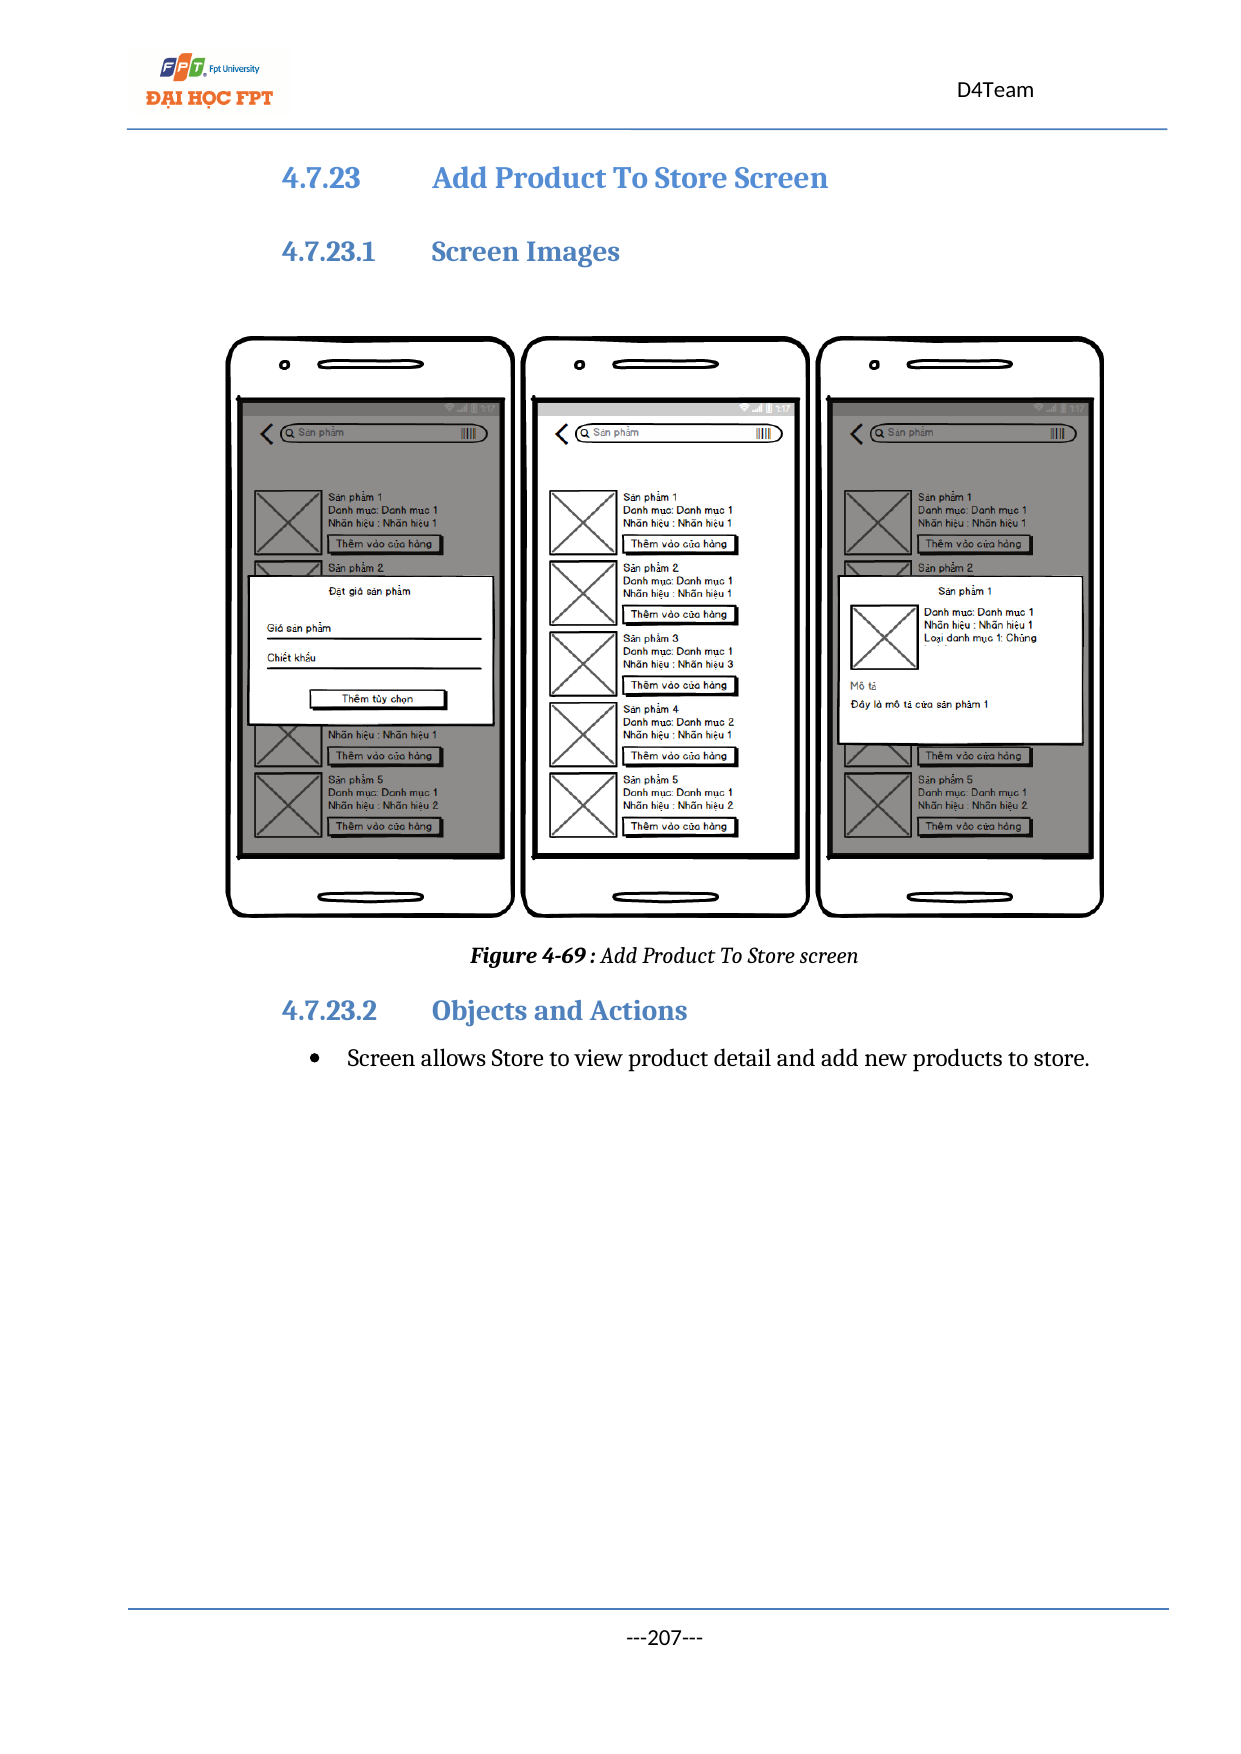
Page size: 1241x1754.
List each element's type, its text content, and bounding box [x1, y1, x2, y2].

picture [519, 336, 810, 918]
subtitle Add Product To Store Screen [282, 160, 1122, 196]
subtitle Screen Images [282, 235, 1122, 268]
picture [814, 336, 1104, 918]
picture [129, 46, 290, 116]
subtitle Objects and Actions [282, 994, 1122, 1027]
list Screen allows Store to view product detail and add new products to store. [310, 1044, 1122, 1073]
picture [224, 336, 515, 918]
text Figure 4-69 : Add Product To Store screen [207, 943, 1122, 969]
